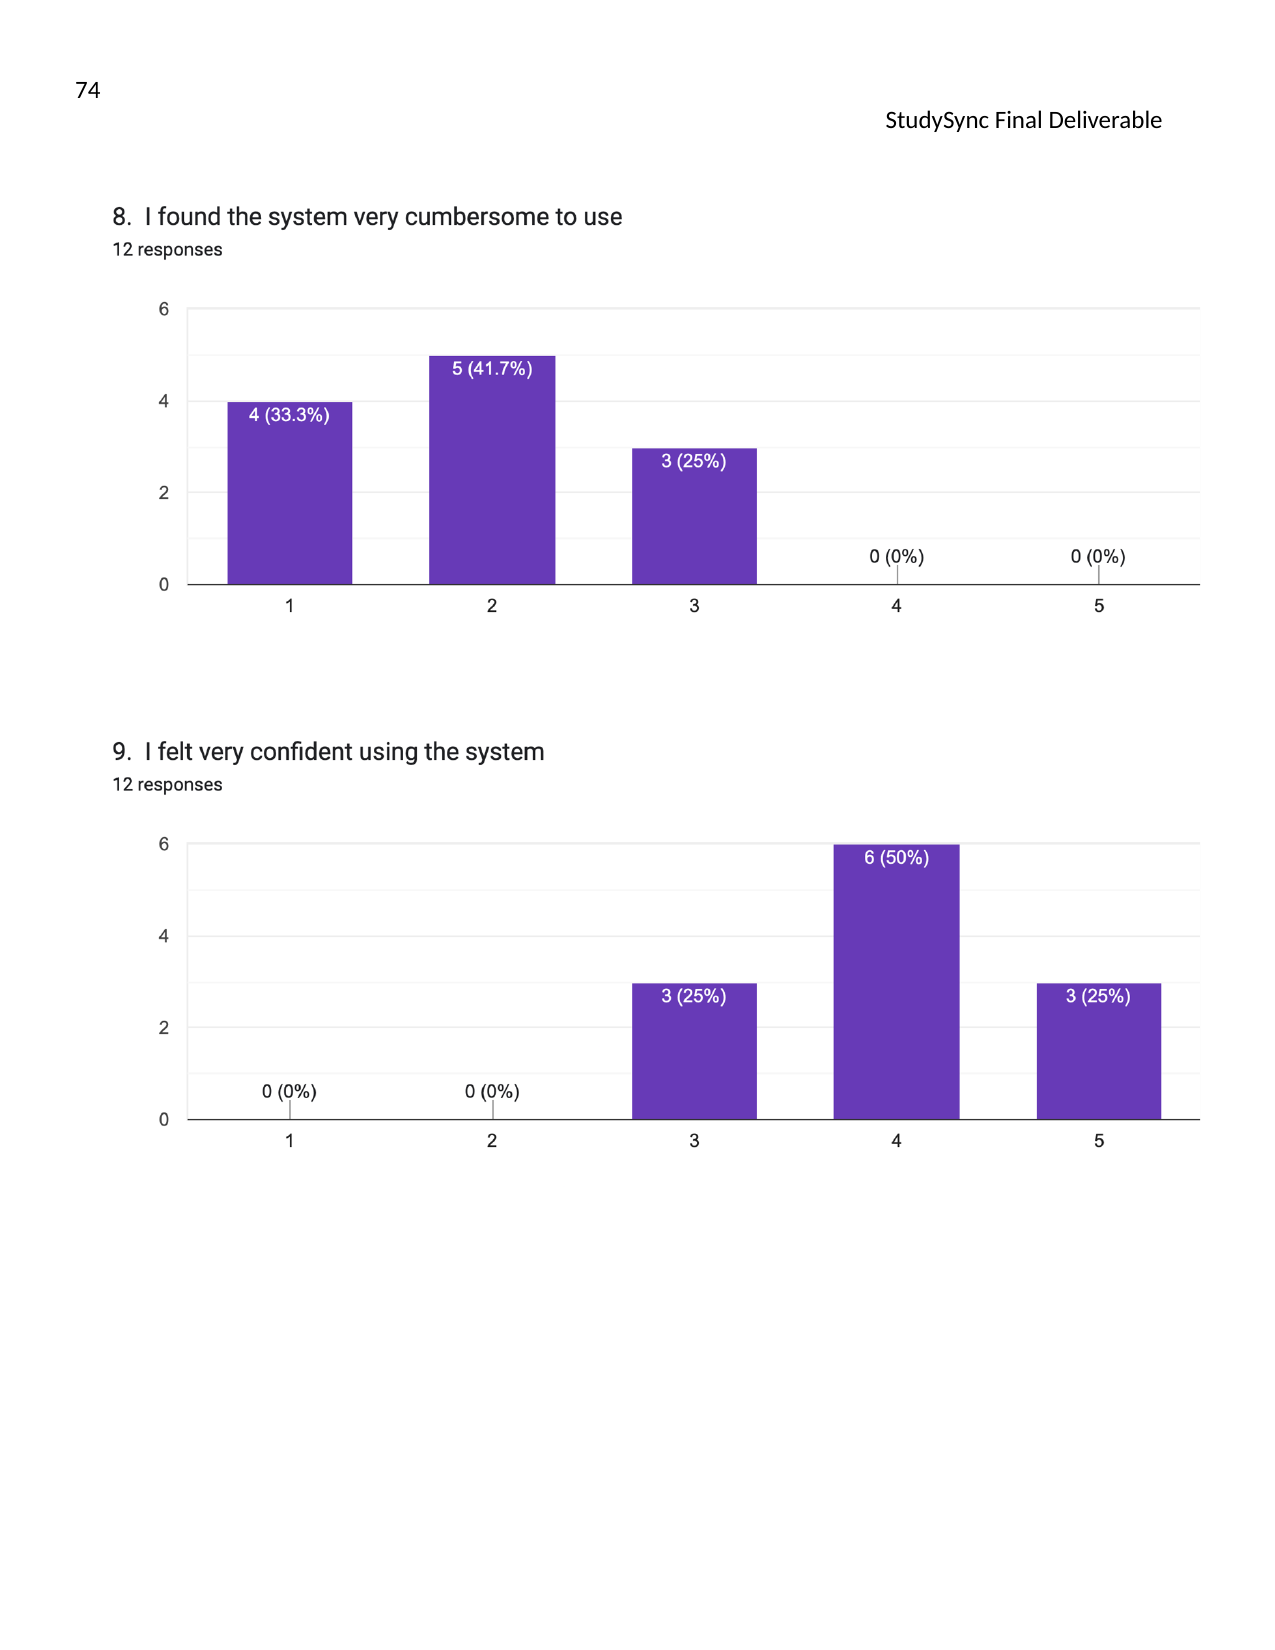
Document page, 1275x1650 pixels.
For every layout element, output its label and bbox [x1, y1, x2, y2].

picture [75, 163, 1200, 1234]
